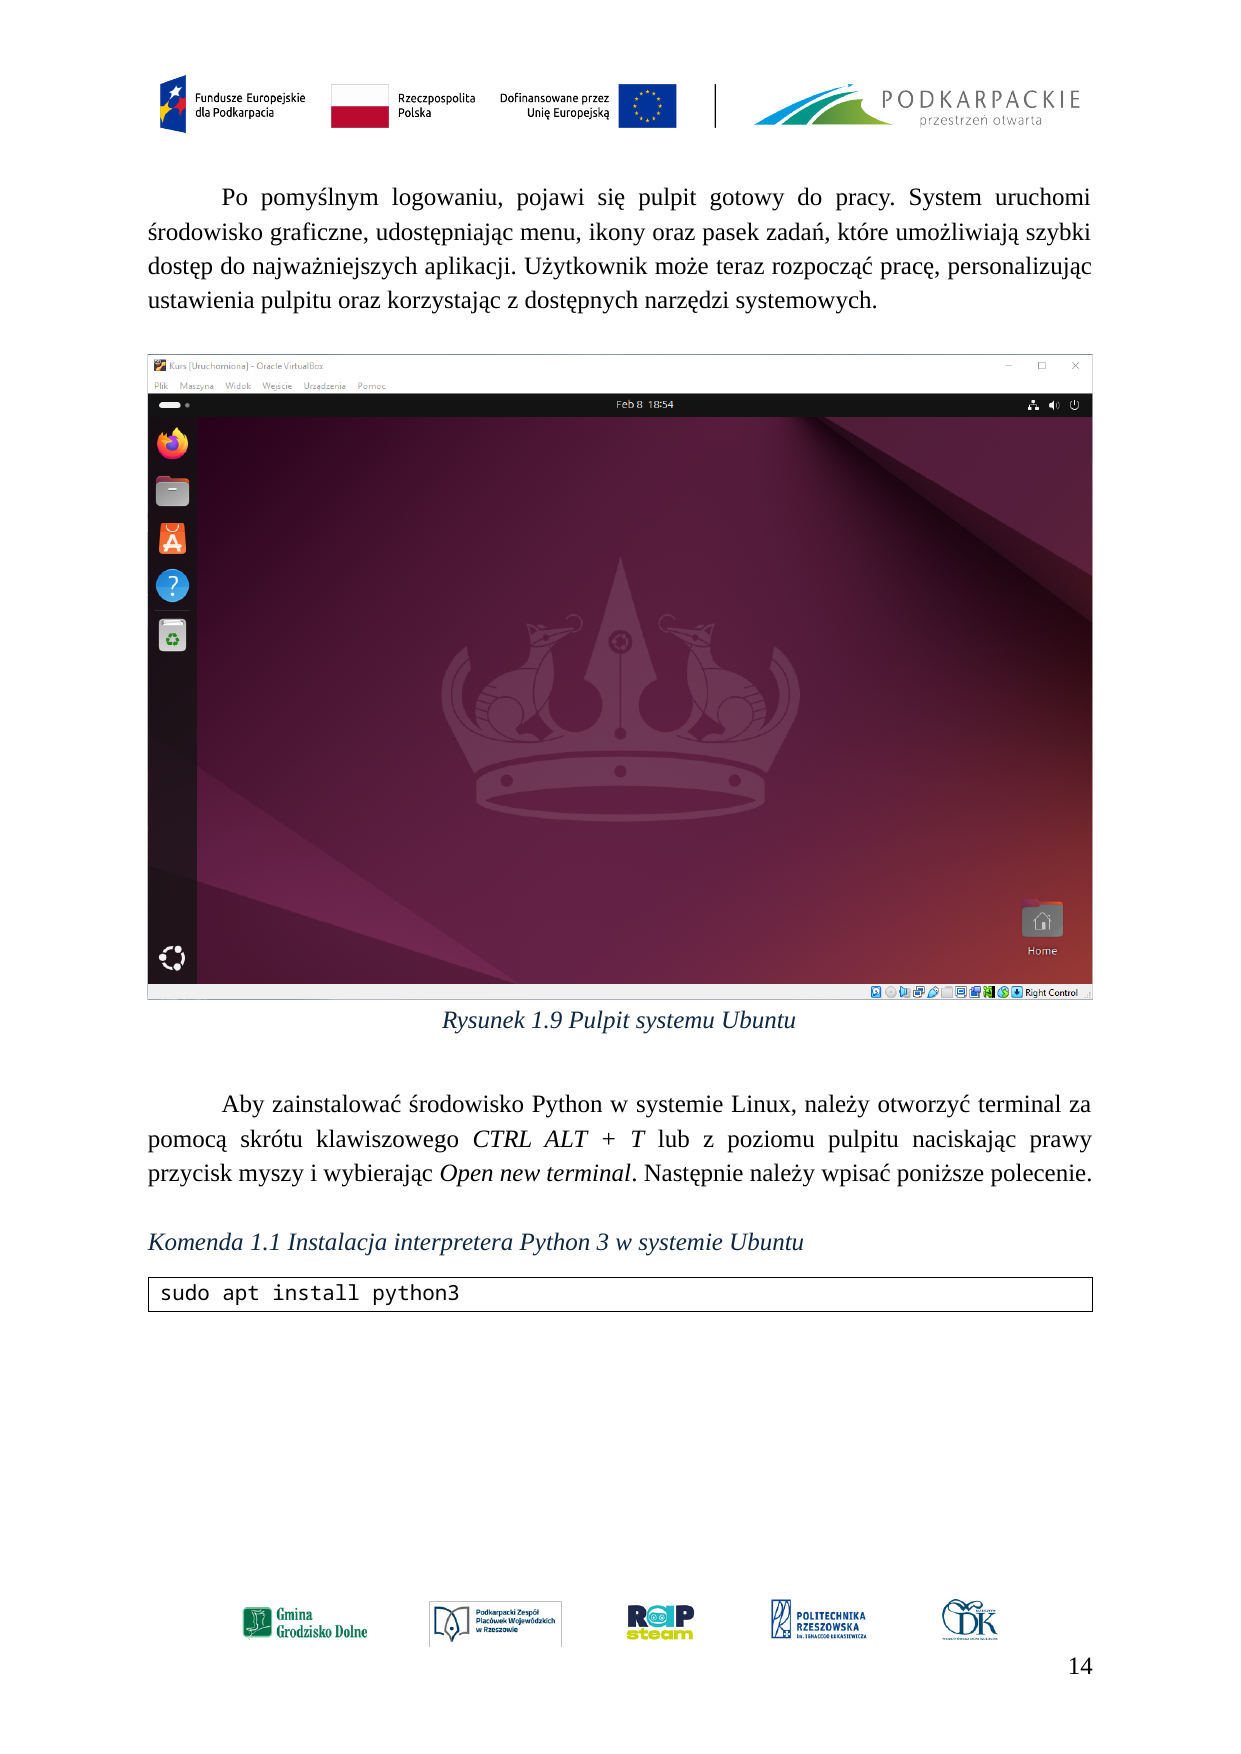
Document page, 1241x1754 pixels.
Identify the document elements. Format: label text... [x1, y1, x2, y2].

picture [242, 1585, 998, 1652]
picture [147, 354, 1093, 1000]
text Po pomyślnym logowaniu, pojawi się pulpit gotowy do pracy. System uruchomi środowisko graficzne, udostępniając menu, ikony oraz pasek zadań, które umożliwiają szybki dostęp do najważniejszych aplikacji. Użytkownik może teraz rozpocząć pracę, personalizując ustawienia pulpitu oraz korzystając z dostępnych narzędzi systemowych. [148, 182, 1092, 314]
text Rysunek 1.9 Pulpit systemu Ubuntu [148, 1005, 1092, 1034]
table_header sudo apt install python3 [149, 1278, 1092, 1311]
text Komenda 1.1 Instalacja interpretera Python 3 w systemie Ubuntu [148, 1227, 1092, 1256]
picture [147, 60, 1093, 148]
text Aby zainstalować środowisko Python w systemie Linux, należy otworzyć terminal za pomocą skrótu klawiszowego CTRL ALT + T lub z poziomu pulpitu naciskając prawy przycisk myszy i wybierając Open new terminal. Następnie należy wpisać poniższe polecenie. [148, 1089, 1092, 1187]
